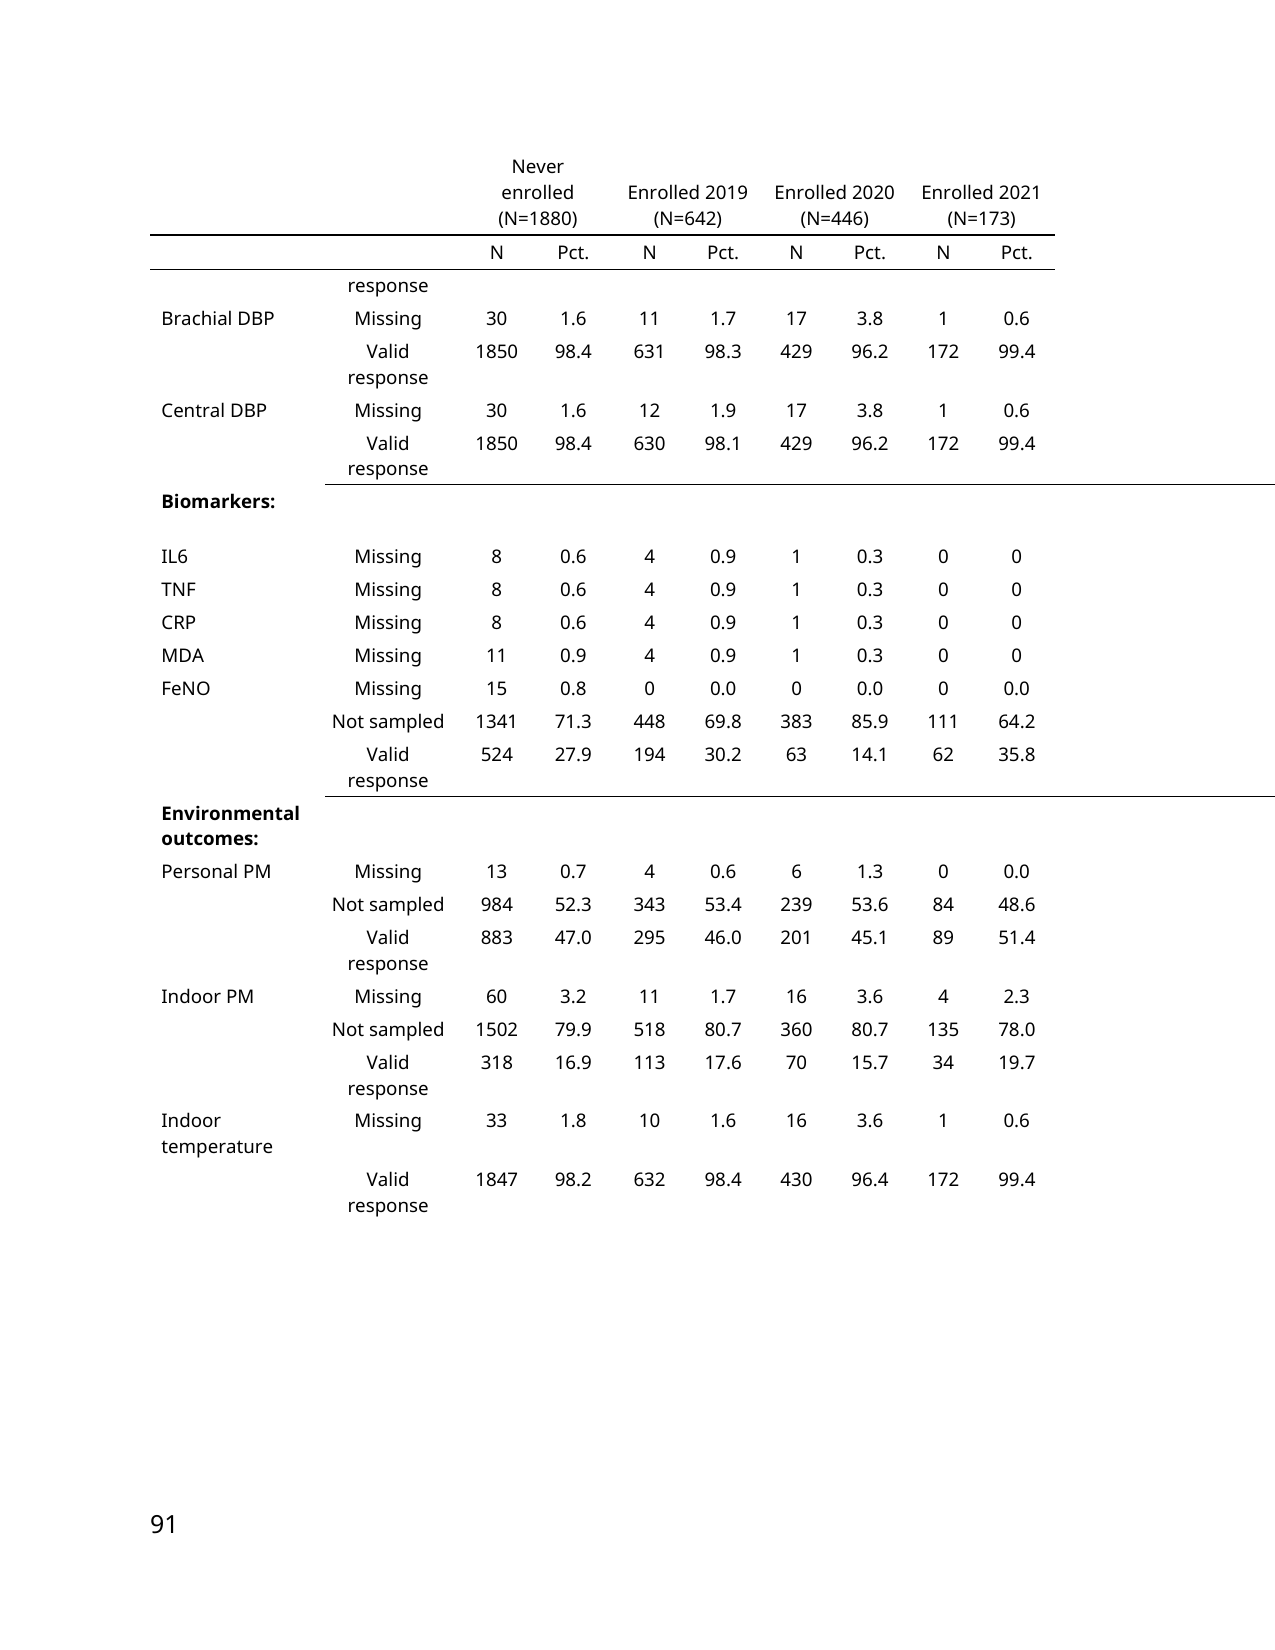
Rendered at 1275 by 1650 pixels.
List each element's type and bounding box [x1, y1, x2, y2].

table_header [139, 150, 1114, 1221]
